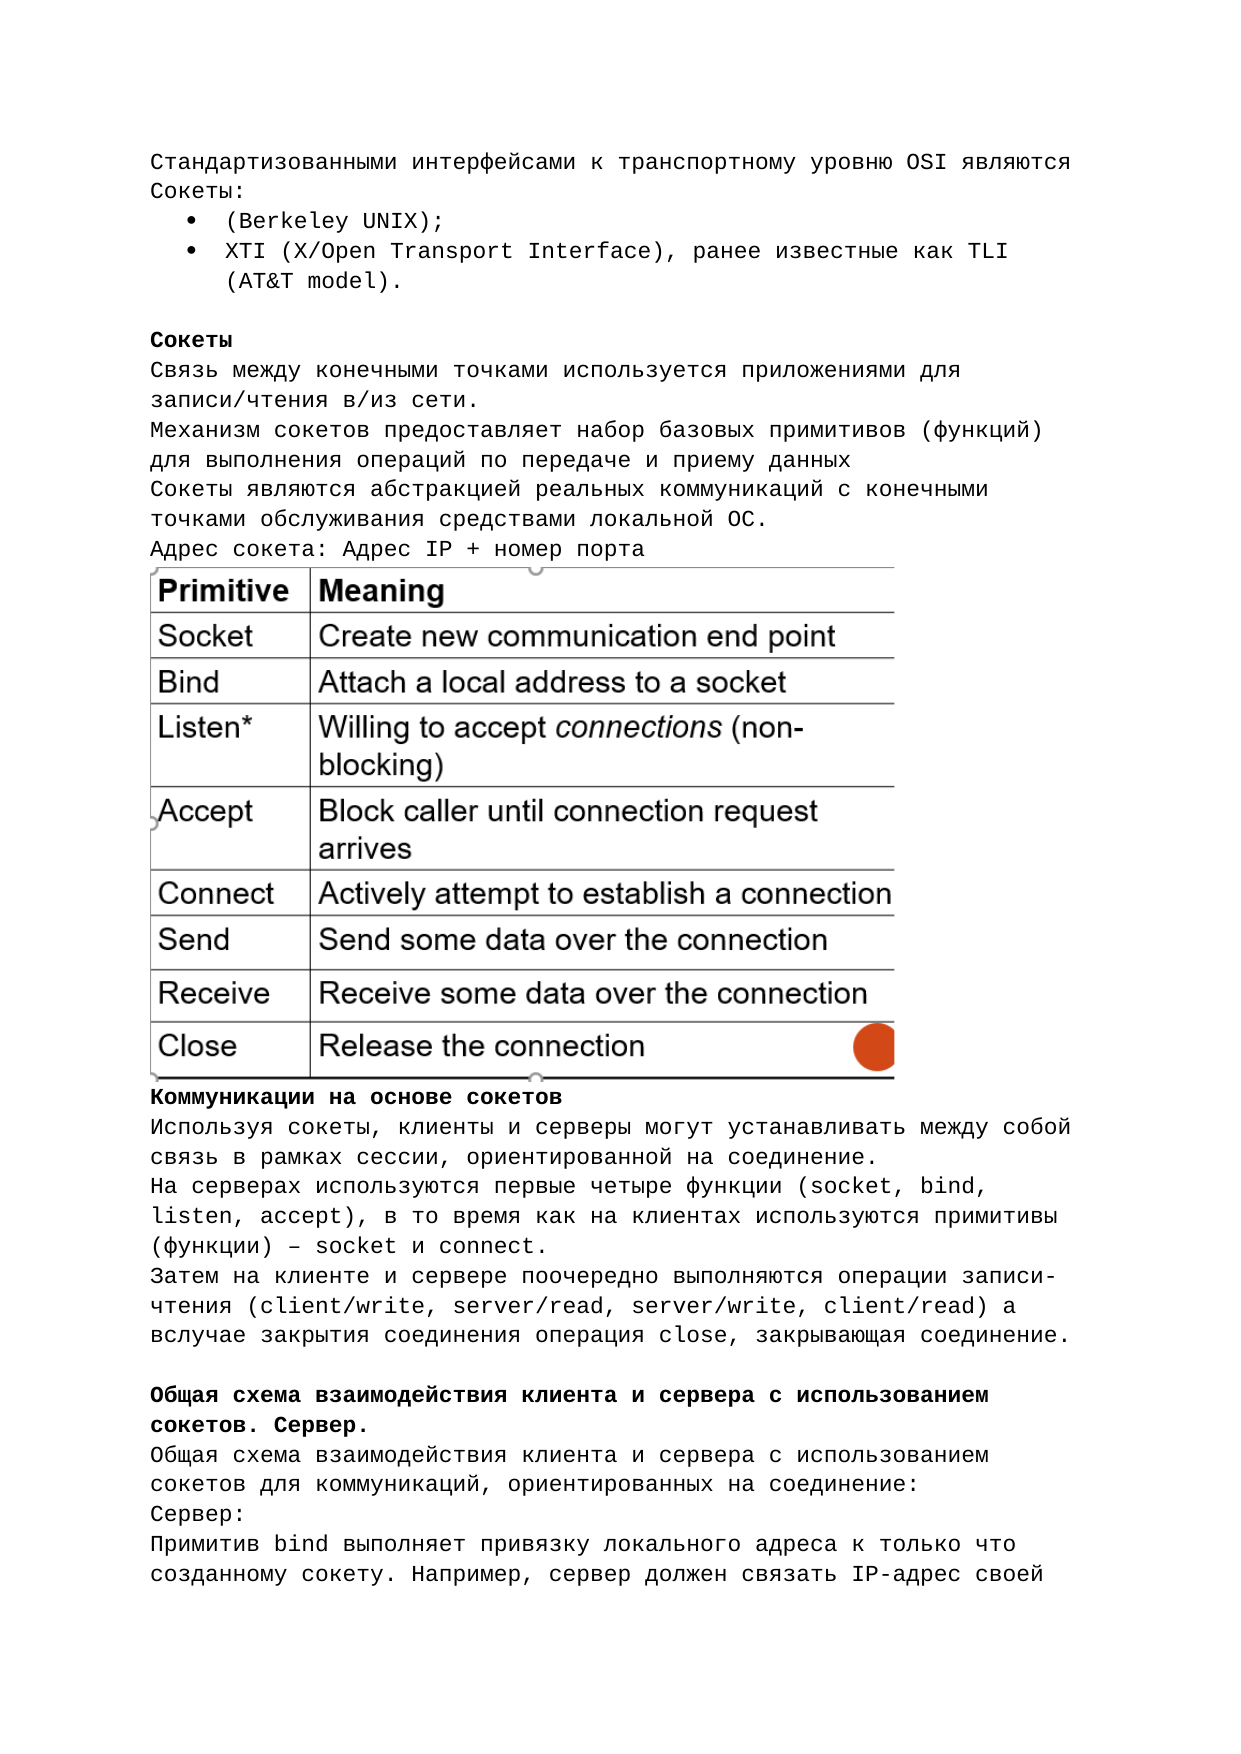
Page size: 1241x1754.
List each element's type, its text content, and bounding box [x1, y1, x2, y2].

text Адрес сокета: Адрес IP + номер порта [150, 537, 1090, 563]
text Общая схема взаимодействия клиента и сервера с использованием сокетов. Сервер. [150, 1383, 1090, 1439]
text Сокеты [150, 329, 1090, 355]
text Связь между конечными точками используется приложениями для записи/чтения в/из сети. [150, 358, 1090, 414]
list XTI (X/Open Transport Interface), ранее известные как TLI (AT&T model). [187, 239, 1090, 295]
picture [150, 567, 895, 1082]
text Коммуникации на основе сокетов [150, 1085, 1090, 1111]
text На серверах используются первые четыре функции (socket, bind, listen, accept), в то время как на клиентах используются примитивы (функции) – socket и connect. [150, 1175, 1090, 1260]
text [150, 1532, 1090, 1588]
text Используя сокеты, клиенты и серверы могут устанавливать между собой связь в рамках сессии, ориентированной на соединение. [150, 1115, 1090, 1171]
list (Berkeley UNIX); [187, 209, 1090, 236]
text Сервер: [150, 1502, 1090, 1528]
text Сокеты являются абстракцией реальных коммуникаций с конечными точками обслуживания средствами локальной ОС. [150, 478, 1090, 533]
text Стандартизованными интерфейсами к транспортному уровню OSI являются Сокеты: [150, 150, 1090, 206]
text Общая схема взаимодействия клиента и сервера с использованием сокетов для коммуникаций, ориентированных на соединение: [150, 1443, 1090, 1499]
text Механизм сокетов предоставляет набор базовых примитивов (функций) для выполнения операций по передаче и приему данных [150, 418, 1090, 474]
text Затем на клиенте и сервере поочередно выполняются операции записи-чтения (client/write, server/read, server/write, client/read) а вслучае закрытия соединения операция close, закрывающая соединение. [150, 1264, 1090, 1350]
